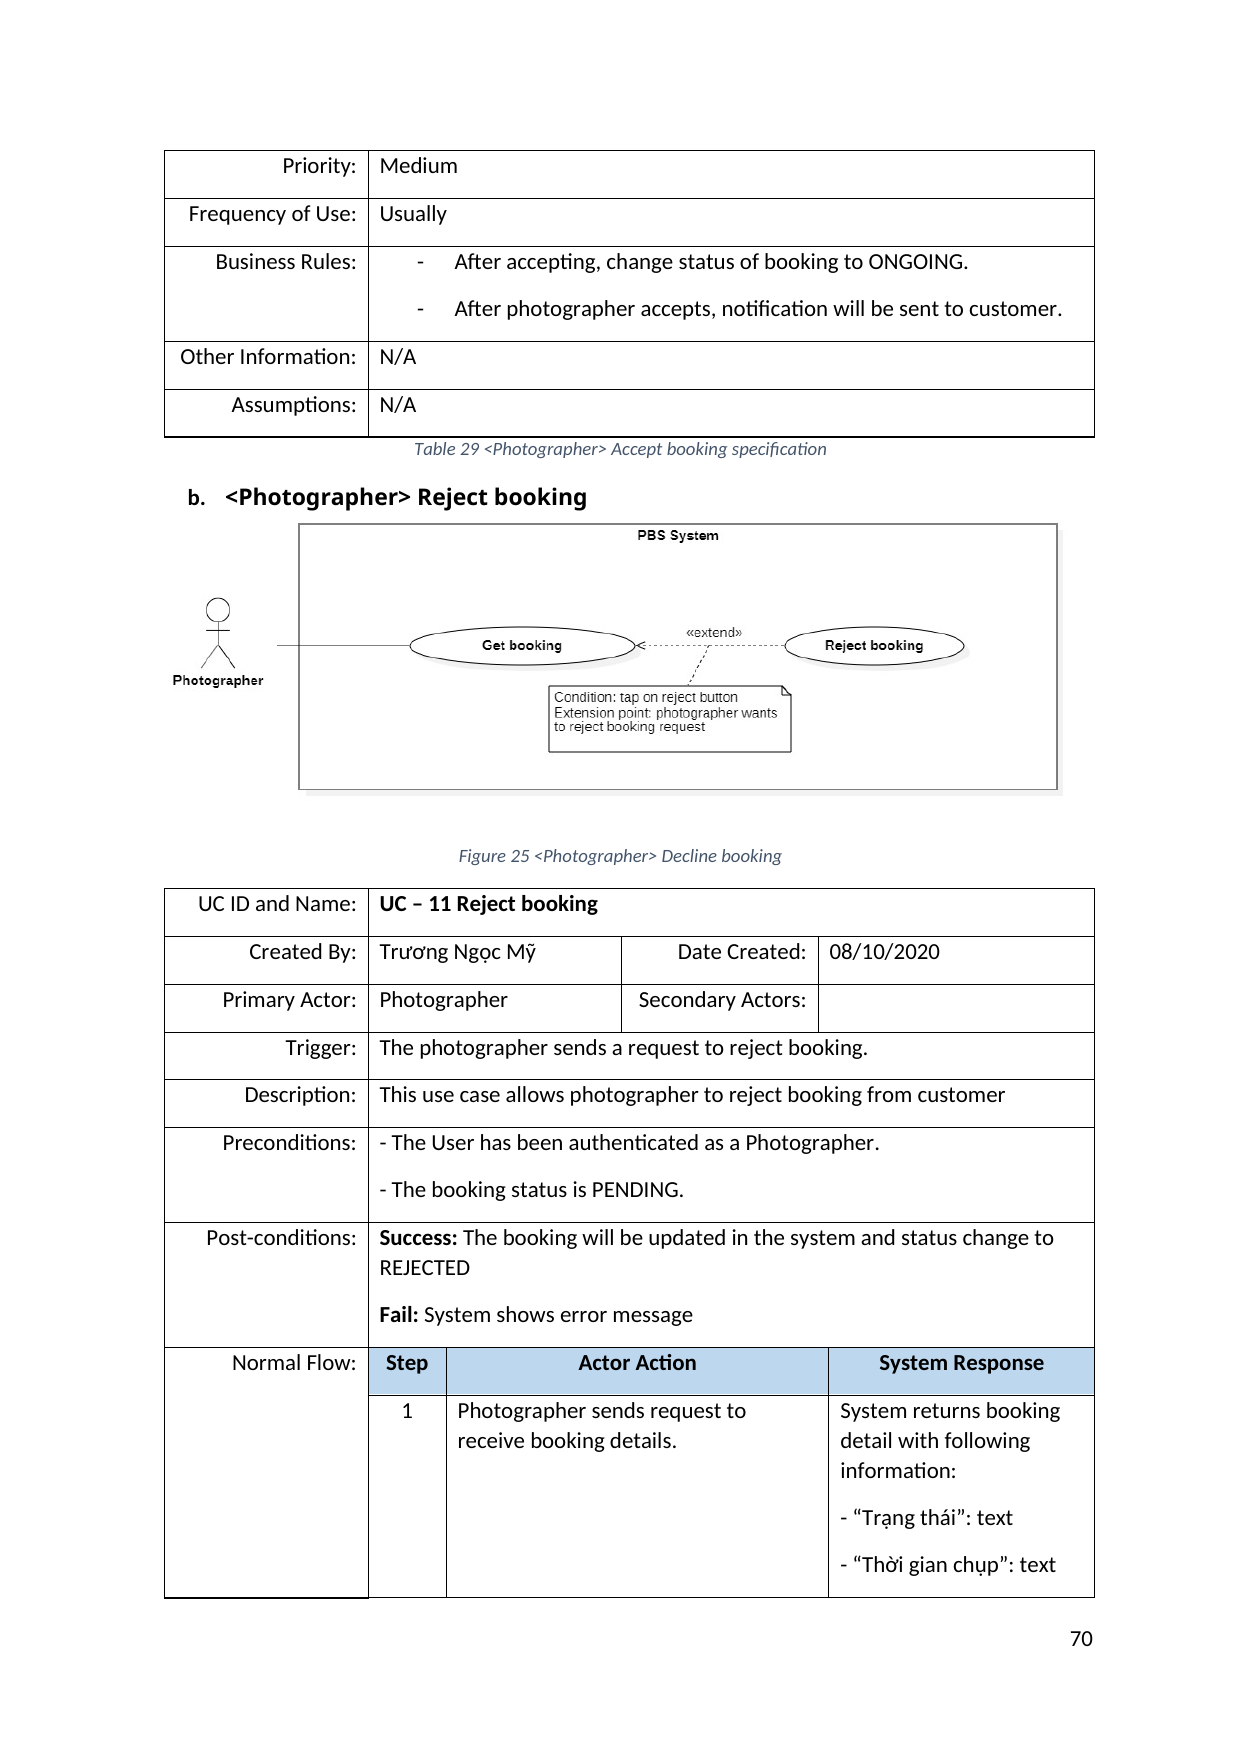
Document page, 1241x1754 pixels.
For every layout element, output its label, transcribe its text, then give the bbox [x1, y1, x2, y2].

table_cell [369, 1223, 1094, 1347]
text Table 29 <Photographer> Accept booking specification [150, 437, 1093, 460]
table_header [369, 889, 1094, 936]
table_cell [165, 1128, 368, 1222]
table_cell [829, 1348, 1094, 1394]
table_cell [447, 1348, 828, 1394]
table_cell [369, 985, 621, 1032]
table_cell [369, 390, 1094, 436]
text Figure 25 <Photographer> Decline booking [150, 844, 1093, 867]
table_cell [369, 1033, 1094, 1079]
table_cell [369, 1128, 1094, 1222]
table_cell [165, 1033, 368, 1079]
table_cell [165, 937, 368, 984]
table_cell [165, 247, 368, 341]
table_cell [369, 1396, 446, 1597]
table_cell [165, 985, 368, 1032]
picture [150, 515, 1093, 826]
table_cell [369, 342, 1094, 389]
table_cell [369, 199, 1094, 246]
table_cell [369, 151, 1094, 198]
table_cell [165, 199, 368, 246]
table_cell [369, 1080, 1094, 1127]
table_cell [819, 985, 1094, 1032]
subtitle <Photographer> Reject booking [187, 481, 1093, 512]
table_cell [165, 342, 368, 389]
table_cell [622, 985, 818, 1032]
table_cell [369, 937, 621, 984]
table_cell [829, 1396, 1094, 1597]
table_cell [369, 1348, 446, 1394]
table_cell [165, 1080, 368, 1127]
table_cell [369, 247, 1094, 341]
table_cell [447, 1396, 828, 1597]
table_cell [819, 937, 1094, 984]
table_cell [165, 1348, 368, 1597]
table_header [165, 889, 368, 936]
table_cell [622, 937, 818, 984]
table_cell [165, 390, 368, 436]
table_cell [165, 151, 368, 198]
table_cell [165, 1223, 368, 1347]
